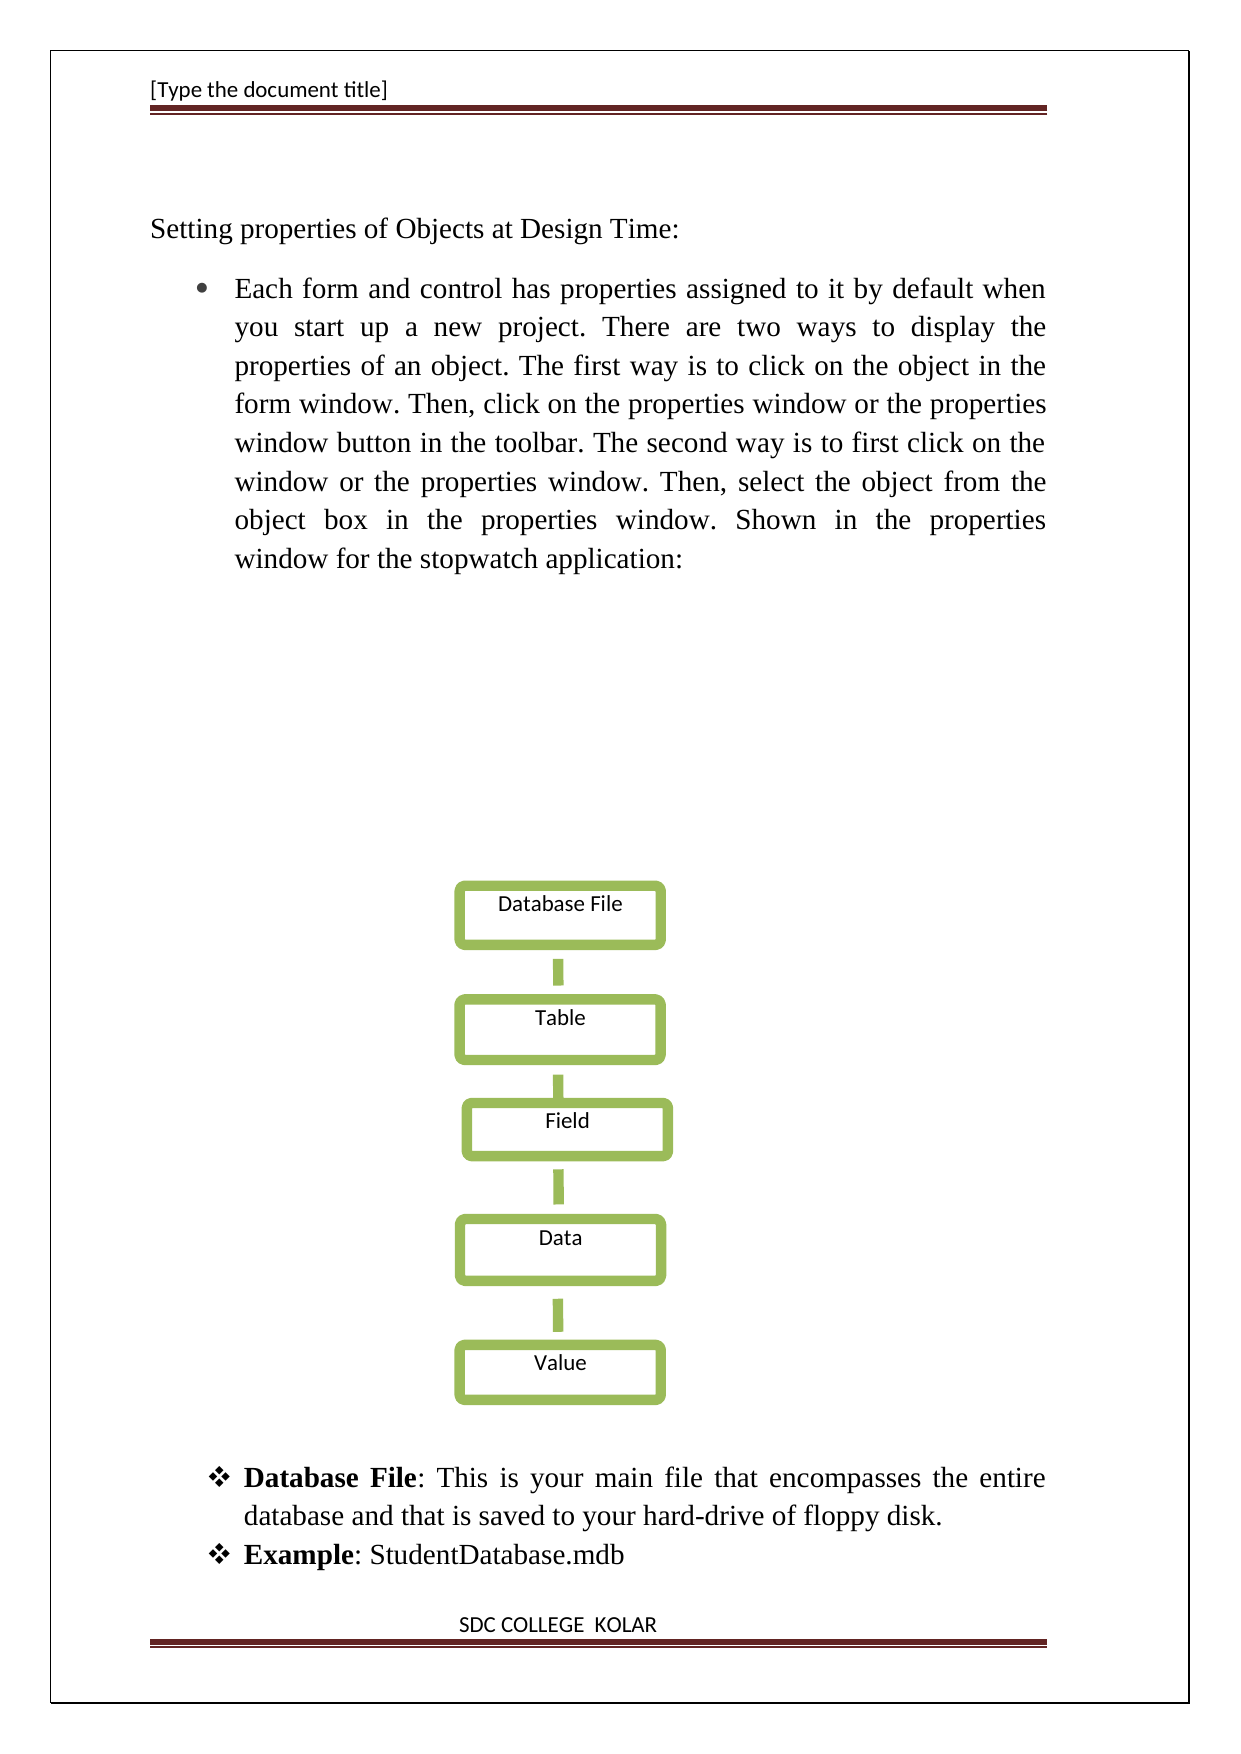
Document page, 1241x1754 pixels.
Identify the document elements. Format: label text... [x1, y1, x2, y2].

list Each form and control has properties assigned to it by default when you start up a new project. There are two ways to display the properties of an object. The first way is to click on the object in the form window. Then, click on the properties window or the properties window button in the toolbar. The second way is to first click on the window or the properties window. Then, select the object from the object box in the properties window. Shown in the properties window for the stopwatch application: [197, 271, 1047, 574]
list Example: StudentDatabase.mdb [206, 1537, 1047, 1571]
text Setting properties of Objects at Design Time: [150, 211, 1047, 245]
list Database File: This is your main file that encompasses the entire database and that is saved to your hard-drive of floppy disk. [206, 1460, 1047, 1532]
